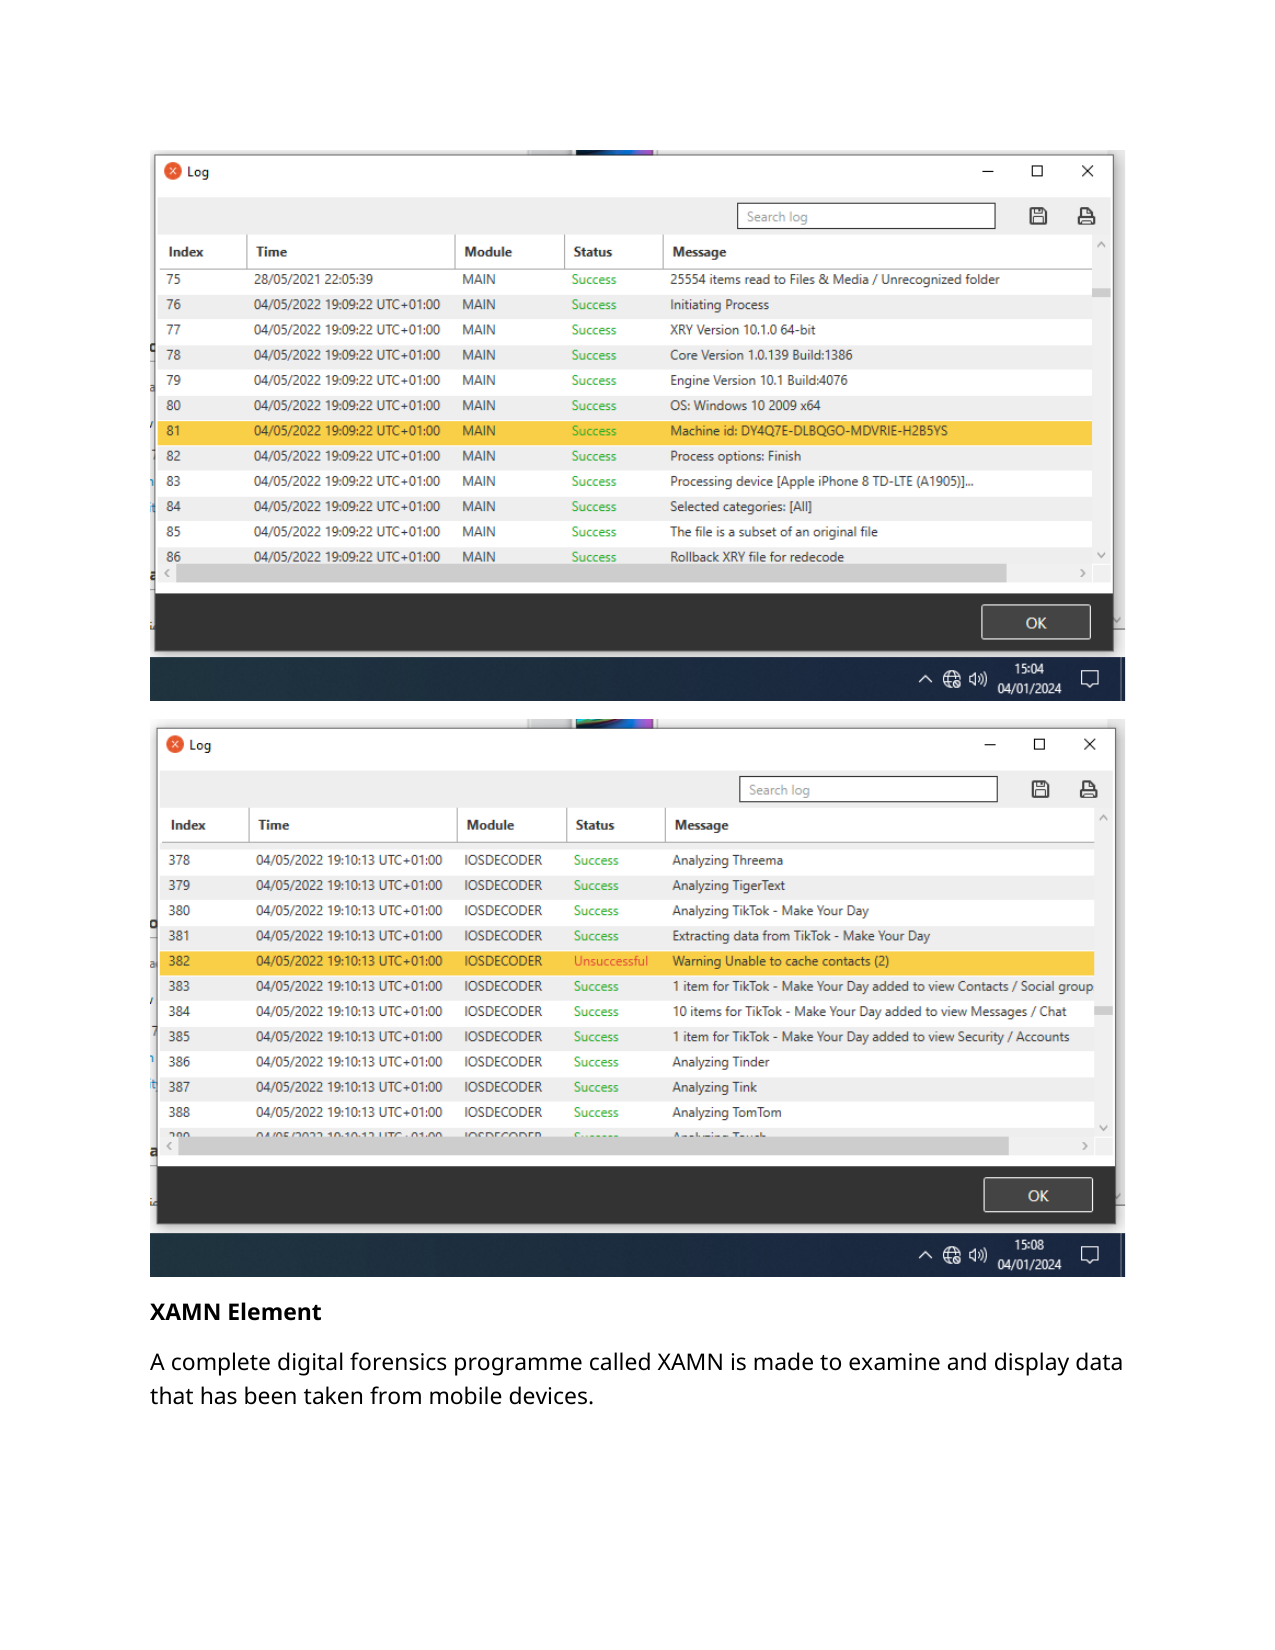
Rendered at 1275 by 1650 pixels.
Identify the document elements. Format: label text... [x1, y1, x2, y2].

text A complete digital forensics programme called XAMN is made to examine and display data that has been taken from mobile devices. [150, 1346, 1125, 1411]
picture [150, 150, 1125, 701]
picture [150, 719, 1125, 1277]
text XAMN Element [150, 1296, 1125, 1327]
